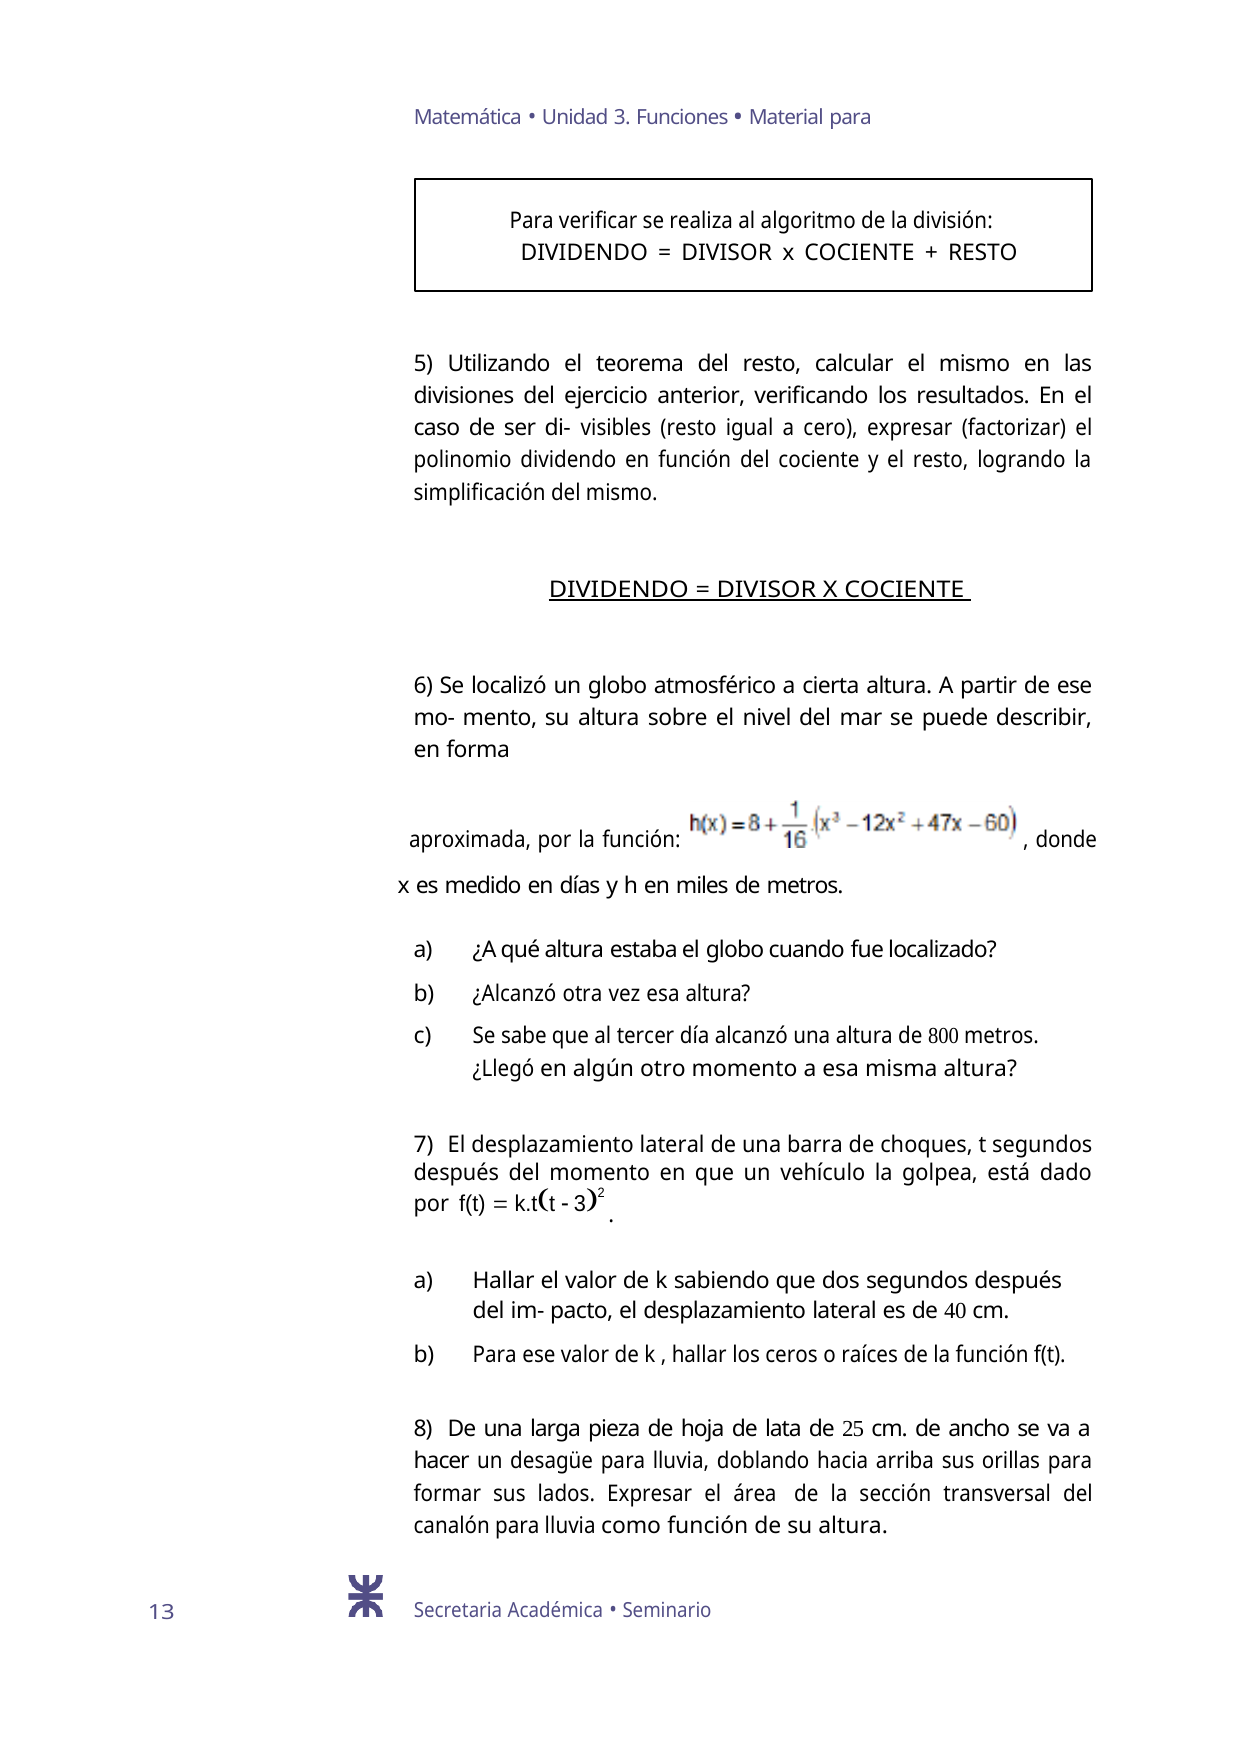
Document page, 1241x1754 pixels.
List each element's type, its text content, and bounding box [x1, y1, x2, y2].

list ¿A qué altura estaba el globo cuando fue localizado? [413, 933, 1126, 964]
list Utilizando el teorema del resto, calcular el mismo en las divisiones del ejercicio anterior, verificando los resultados. En el caso de ser di- visibles (resto igual a cero), expresar (factorizar) el polinomio dividendo en función del cociente y el resto, logrando la simplificación del mismo. [413, 347, 1093, 507]
list El desplazamiento lateral de una barra de choques, t segundos después del momento en que un vehículo la golpea, está dado por f(t)  k.tt  32 . [413, 1129, 1093, 1229]
list Hallar el valor de k sabiendo que dos segundos después del im- pacto, el desplazamiento lateral es de  cm. [413, 1264, 1093, 1325]
picture [348, 1575, 383, 1617]
list Se sabe que al tercer día alcanzó una altura de  metros. ¿Llegó en algún otro momento a esa misma altura? [413, 1019, 1093, 1083]
picture [689, 800, 1018, 848]
text x es medido en días y h en miles de metros. [135, 869, 1106, 900]
text DIVIDENDO = DIVISOR X COCIENTE [387, 572, 1126, 604]
list Para ese valor de k , hallar los ceros o raíces de la función f(t). [413, 1338, 1126, 1369]
list ¿Alcanzó otra vez esa altura? [413, 977, 1126, 1008]
list De una larga pieza de hoja de lata de  cm. de ancho se va a hacer un desagüe para lluvia, doblando hacia arriba sus orillas para formar sus lados. Expresar el área de la sección transversal del canalón para lluvia como función de su altura. [413, 1412, 1093, 1540]
list Se localizó un globo atmosférico a cierta altura. A partir de ese mo- mento, su altura sobre el nivel del mar se puede describir, en forma [413, 669, 1093, 764]
